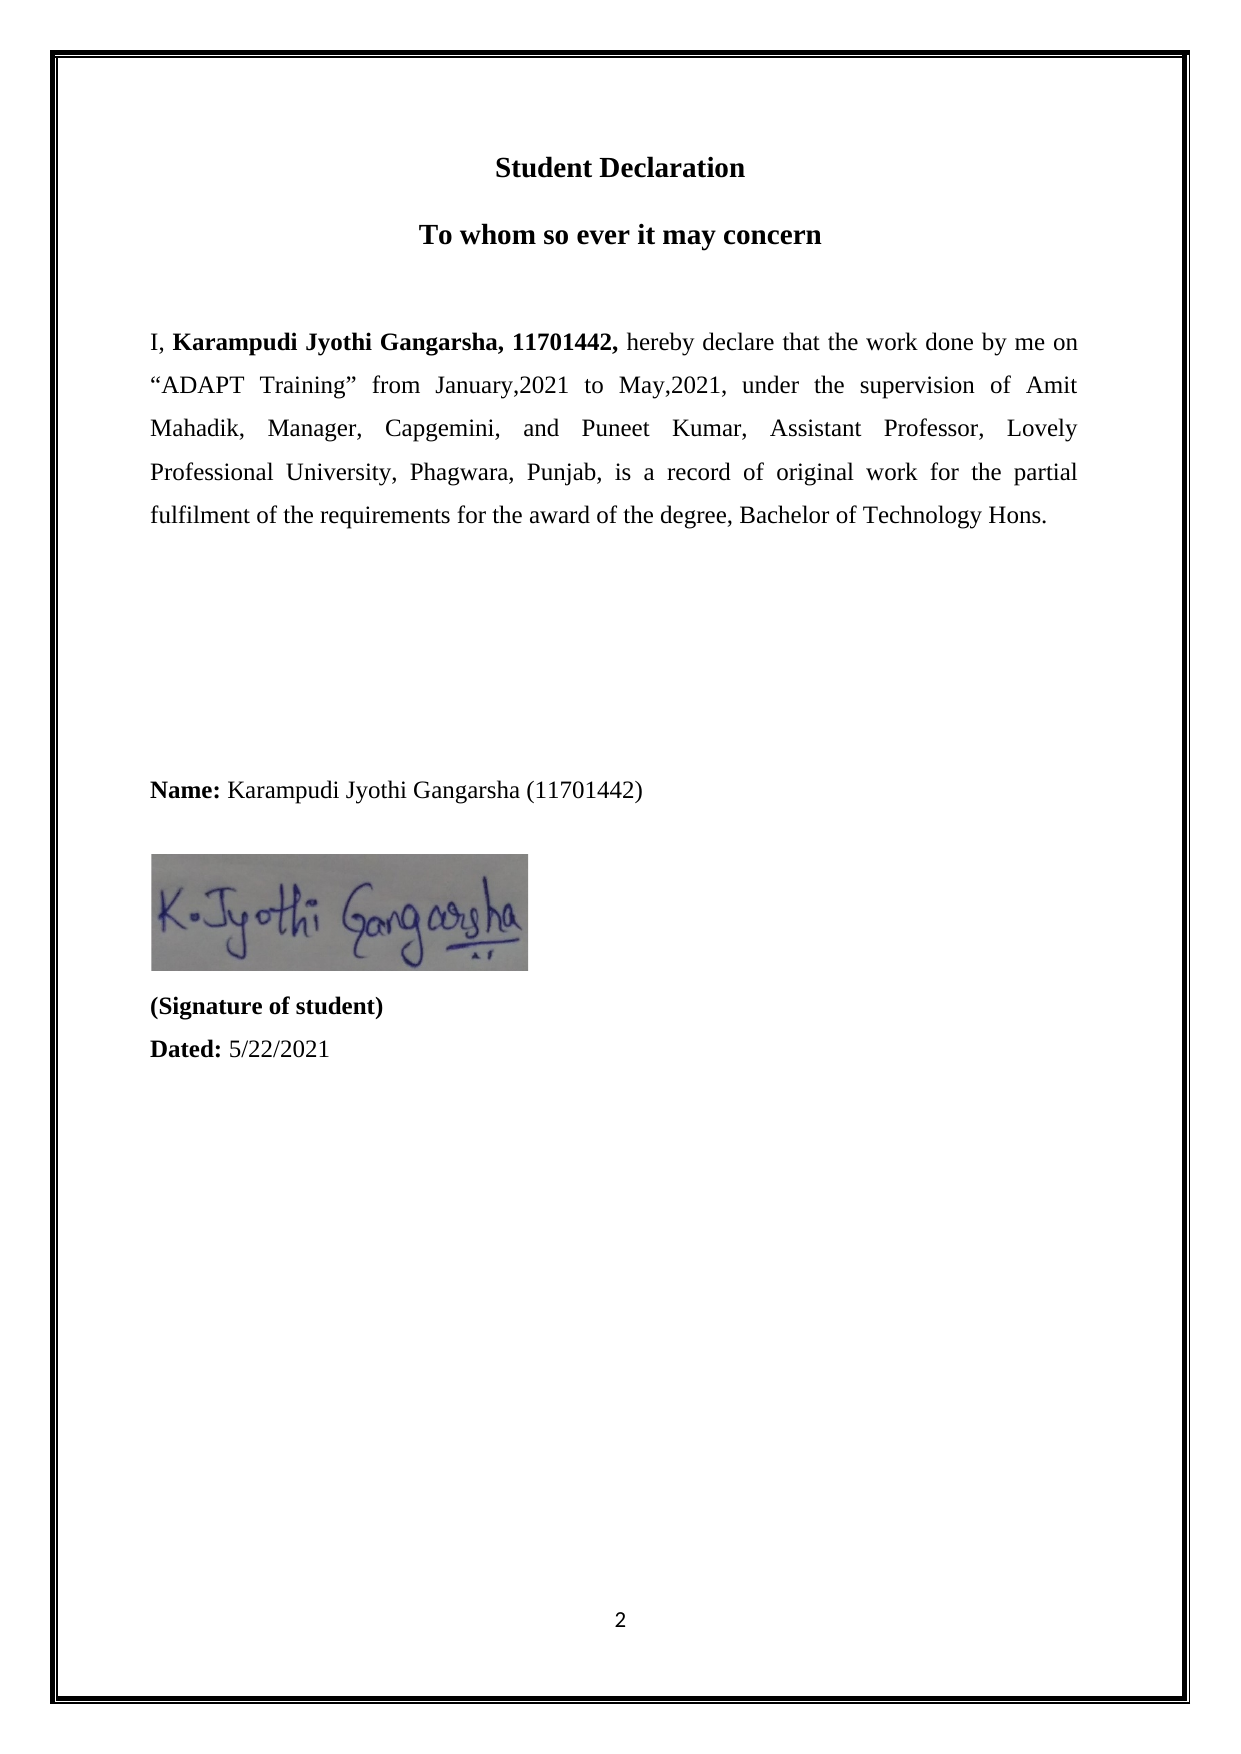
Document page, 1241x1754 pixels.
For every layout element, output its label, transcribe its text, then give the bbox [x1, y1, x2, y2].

text To whom so ever it may concern [150, 217, 1090, 251]
text Name: Karampudi Jyothi Gangarsha (11701442) [150, 775, 1090, 804]
text Dated: 5/22/2021 [150, 1034, 1090, 1063]
picture [150, 854, 531, 974]
text (Signature of student) [150, 991, 1090, 1019]
text Student Declaration [150, 150, 1090, 183]
text I, Karampudi Jyothi Gangarsha, 11701442, hereby declare that the work done by me on “ADAPT Training” from January,2021 to May,2021, under the supervision of Amit Mahadik, Manager, Capgemini, and Puneet Kumar, Assistant Professor, Lovely Professional University, Phagwara, Punjab, is a record of original work for the partial fulfilment of the requirements for the award of the degree, Bachelor of Technology Hons. [150, 327, 1078, 528]
